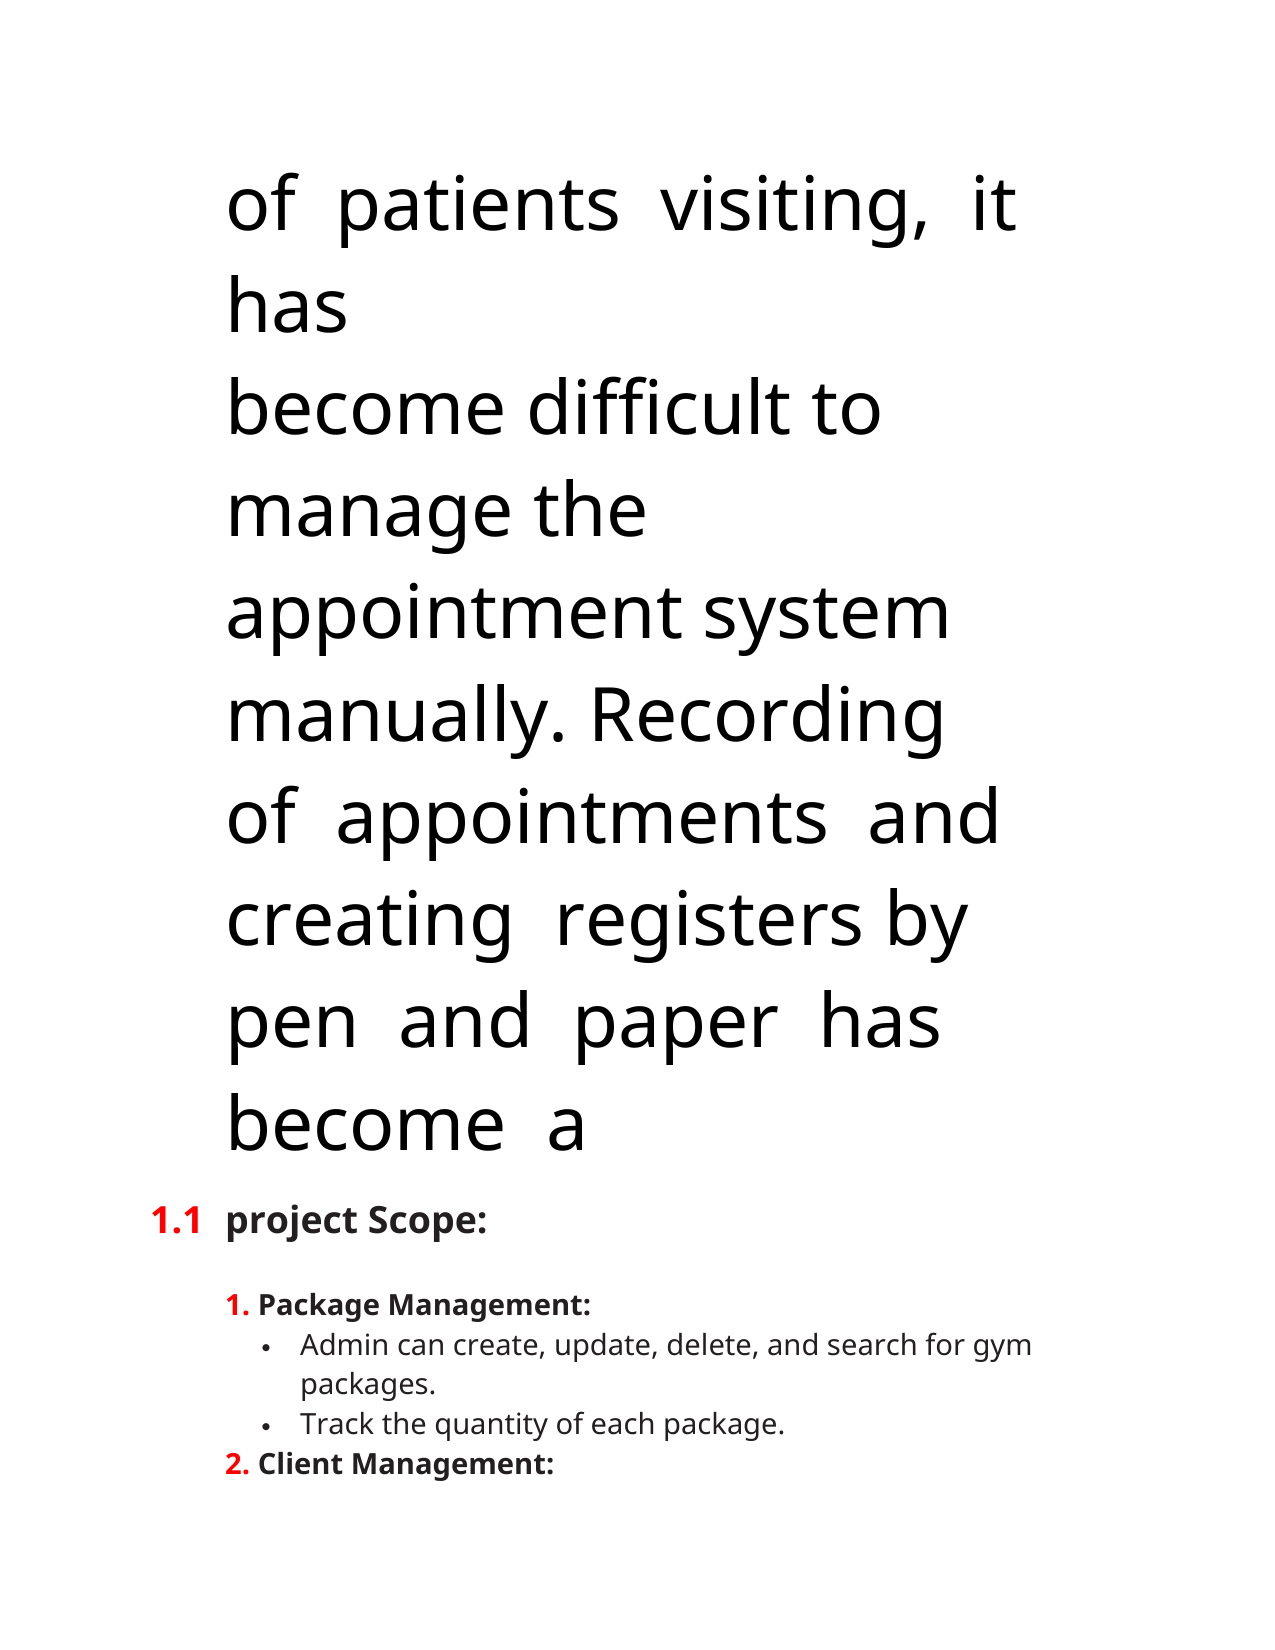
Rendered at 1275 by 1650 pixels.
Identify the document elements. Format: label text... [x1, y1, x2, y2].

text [225, 150, 1125, 354]
list 1. Package Management: [225, 1284, 1125, 1324]
text of appointments and creating registers by pen and paper has become a [225, 763, 1125, 1172]
list Track the quantity of each package. [262, 1403, 1125, 1443]
list Admin can create, update, delete, and search for gym packages. [262, 1324, 1125, 1403]
text become diﬃcult to manage the appointment system manually. Recording [225, 354, 1125, 763]
list 2. Client Management: [225, 1443, 1125, 1483]
list project Scope: [150, 1193, 1125, 1244]
